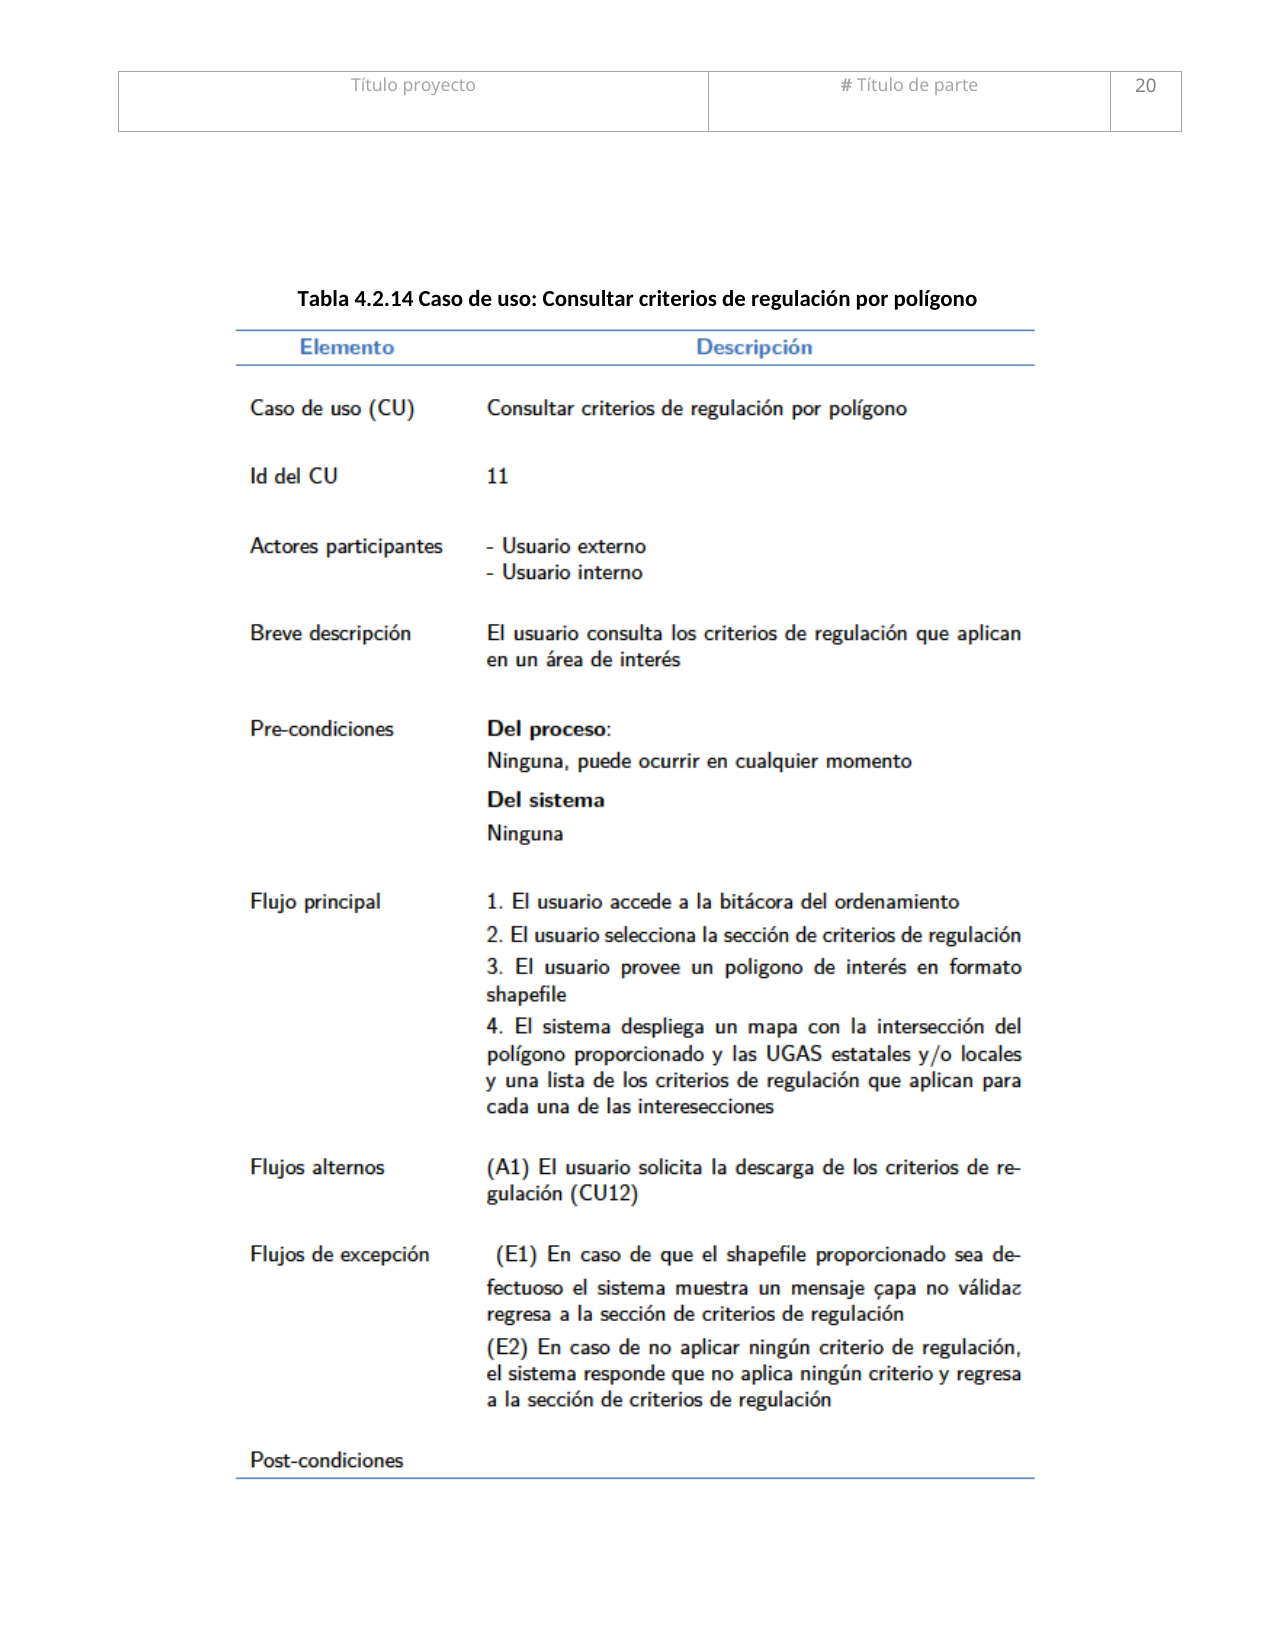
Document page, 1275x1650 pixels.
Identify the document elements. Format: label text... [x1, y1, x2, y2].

text Tabla 4.2.14 Caso de uso: Consultar criterios de regulación por polígono [106, 284, 1169, 312]
picture [223, 324, 1051, 1485]
table_header [106, 325, 1168, 1501]
